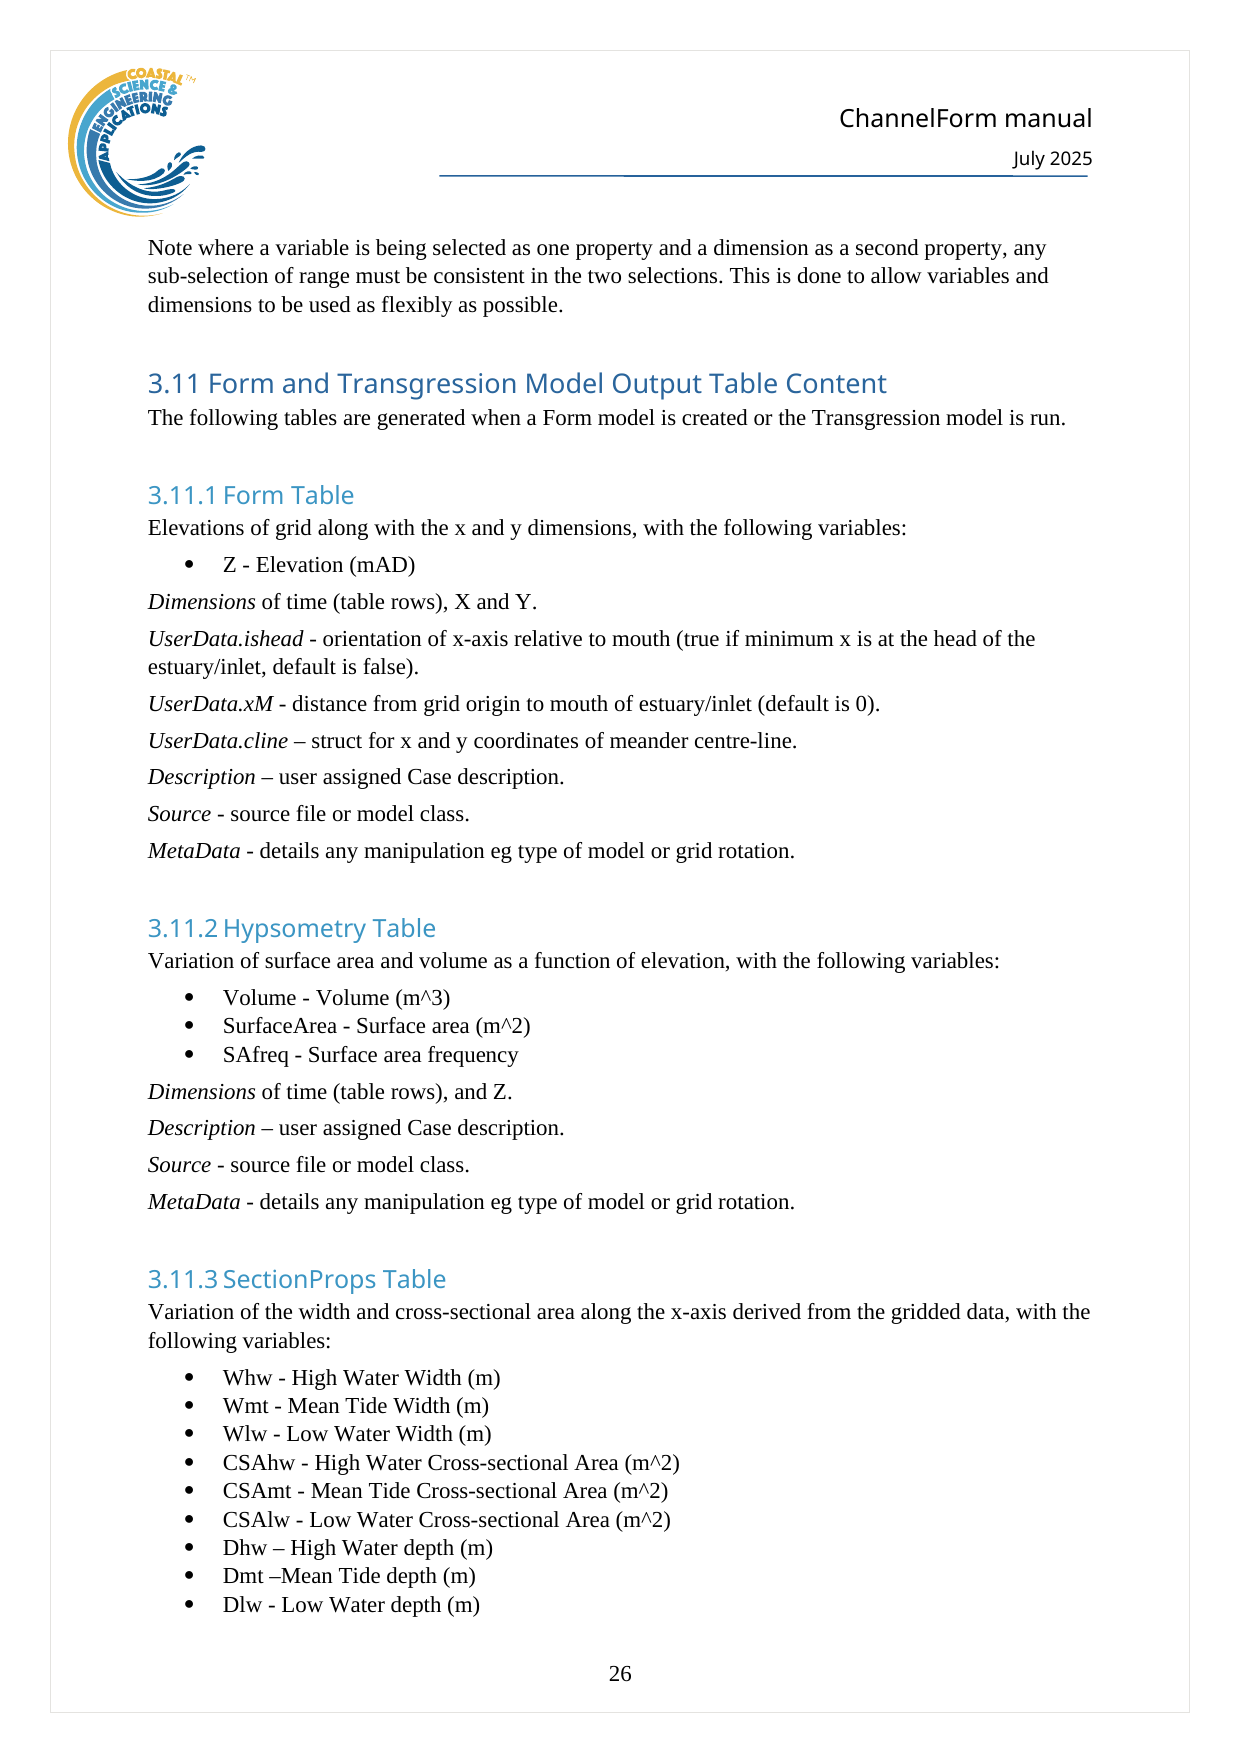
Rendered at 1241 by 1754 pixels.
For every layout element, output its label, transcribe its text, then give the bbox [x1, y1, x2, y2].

list CSAhw - High Water Cross-sectional Area (m^2) [185, 1449, 1093, 1475]
text Dimensions of time (table rows), X and Y. [148, 588, 1093, 614]
list Wmt - Mean Tide Width (m) [185, 1392, 1093, 1418]
text Dimensions of time (table rows), and Z. [148, 1078, 1093, 1104]
text UserData.ishead - orientation of x-axis relative to mouth (true if minimum x is at the head of the estuary/inlet, default is false). [148, 625, 1093, 679]
text Variation of the width and cross-sectional area along the x-axis derived from the gridded data, with the following variables: [148, 1298, 1093, 1353]
text Description – user assigned Case description. [148, 763, 1093, 790]
list Volume - Volume (m^3) [185, 984, 1093, 1010]
text Variation of surface area and volume as a function of elevation, with the following variables: [148, 947, 1093, 974]
text Elevations of grid along with the x and y dimensions, with the following variables: [148, 514, 1093, 541]
list Dmt –Mean Tide depth (m) [185, 1563, 1093, 1589]
subtitle SectionProps Table [148, 1262, 1093, 1296]
text The following tables are generated when a Form model is created or the Transgression model is run. [148, 404, 1093, 430]
text Description – user assigned Case description. [148, 1114, 1093, 1141]
list Dlw - Low Water depth (m) [185, 1591, 1093, 1617]
list CSAlw - Low Water Cross-sectional Area (m^2) [185, 1506, 1093, 1532]
list SurfaceArea - Surface area (m^2) [185, 1012, 1093, 1039]
subtitle Form and Transgression Model Output Table Content [148, 364, 1093, 401]
text UserData.xM - distance from grid origin to mouth of estuary/inlet (default is 0). [148, 690, 1093, 716]
text Source - source file or model class. [148, 800, 1093, 827]
text MetaData - details any manipulation eg type of model or grid rotation. [148, 1188, 1093, 1214]
list Z - Elevation (mAD) [185, 551, 1093, 577]
list CSAmt - Mean Tide Cross-sectional Area (m^2) [185, 1477, 1093, 1504]
list SAfreq - Surface area frequency [185, 1041, 1093, 1067]
list Whw - High Water Width (m) [185, 1363, 1093, 1390]
text Note where a variable is being selected as one property and a dimension as a second property, any sub-selection of range must be consistent in the two selections. This is done to allow variables and dimensions to be used as flexibly as possible. [148, 234, 1093, 317]
list Dhw – High Water depth (m) [185, 1534, 1093, 1561]
subtitle Hypsometry Table [148, 911, 1093, 944]
text Source - source file or model class. [148, 1151, 1093, 1178]
list Wlw - Low Water Width (m) [185, 1420, 1093, 1447]
text UserData.cline – struct for x and y coordinates of meander centre-line. [148, 727, 1093, 753]
text MetaData - details any manipulation eg type of model or grid rotation. [148, 837, 1093, 863]
subtitle Form Table [148, 478, 1093, 512]
